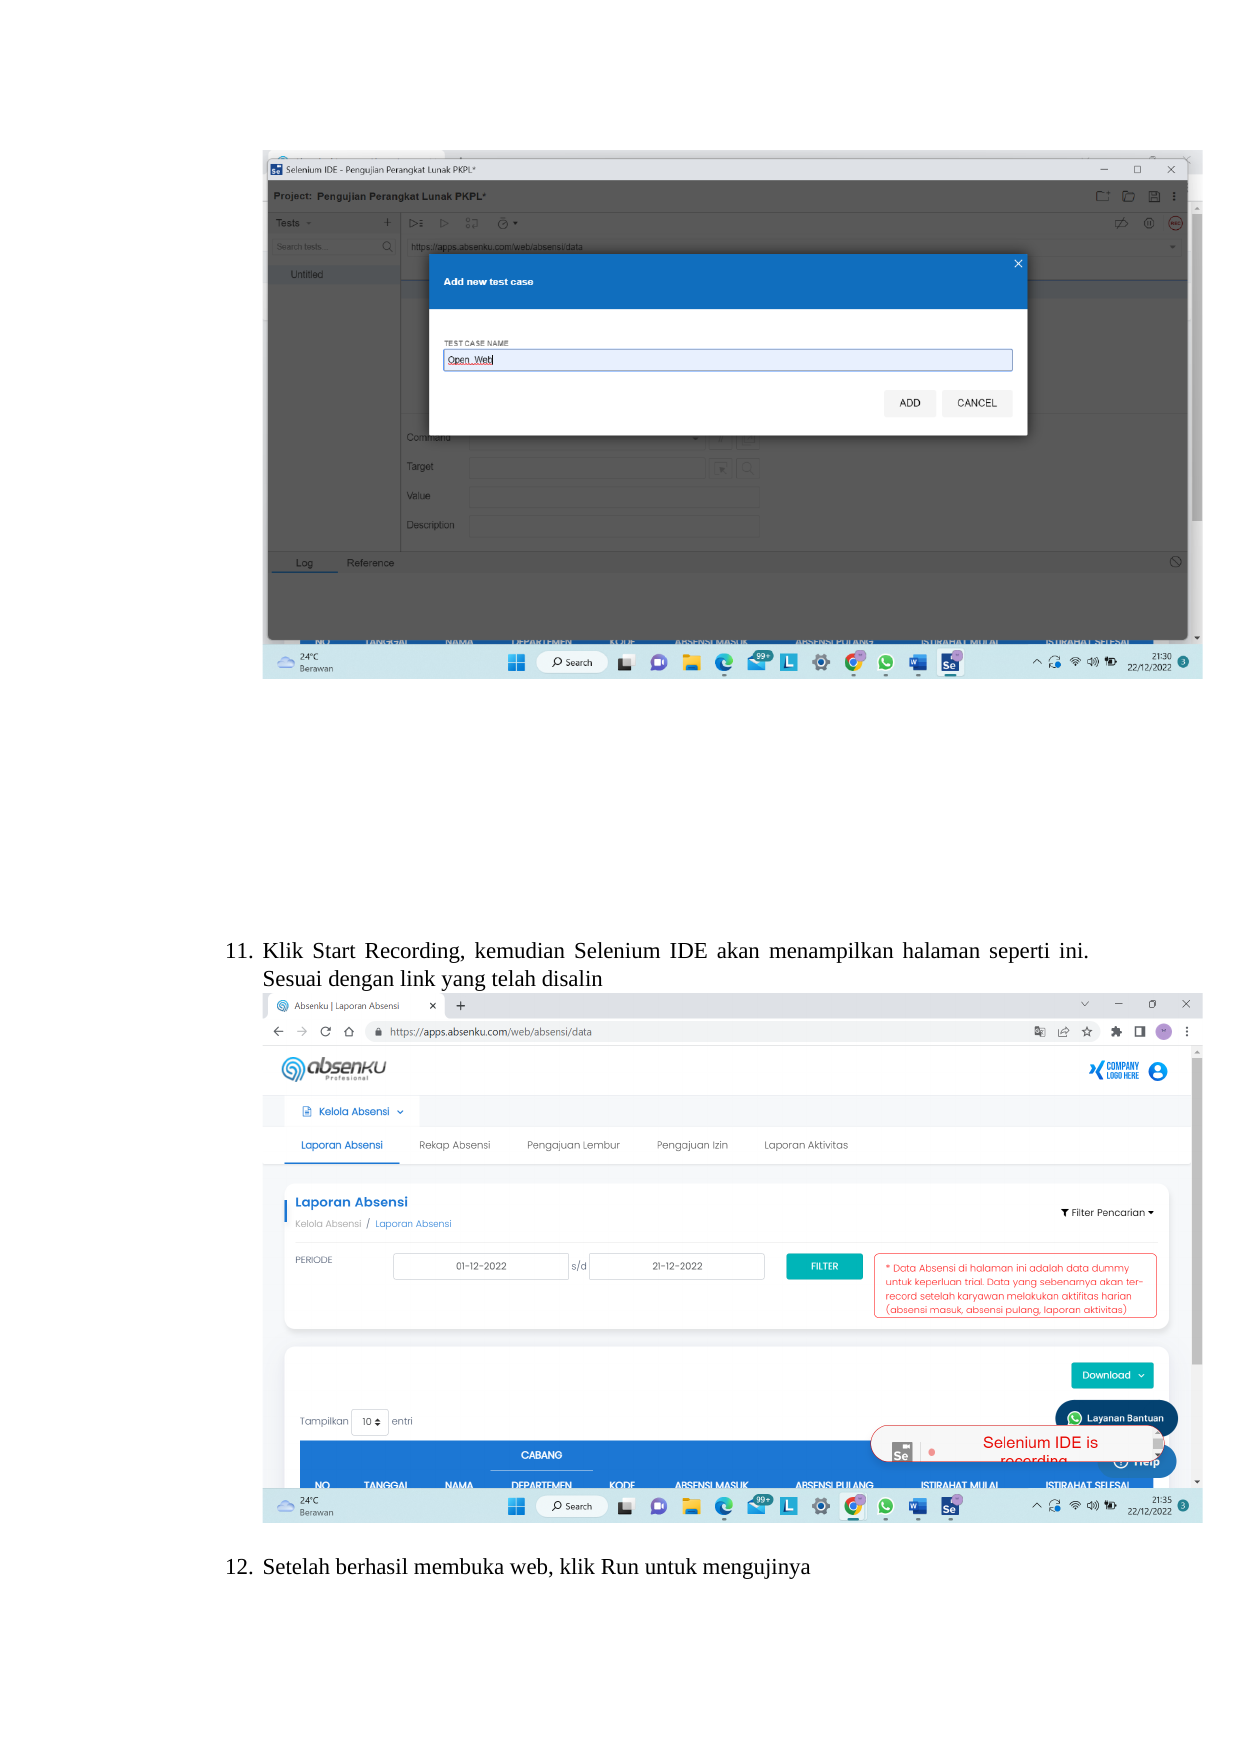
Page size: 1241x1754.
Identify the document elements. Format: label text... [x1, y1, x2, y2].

picture [262, 993, 1203, 1523]
picture [262, 150, 1203, 679]
list Klik Start Recording, kemudian Selenium IDE akan menampilkan halaman seperti ini. Sesuai dengan link yang telah disalin [225, 937, 1090, 992]
list Setelah berhasil membuka web, klik Run untuk mengujinya [225, 1553, 1090, 1580]
